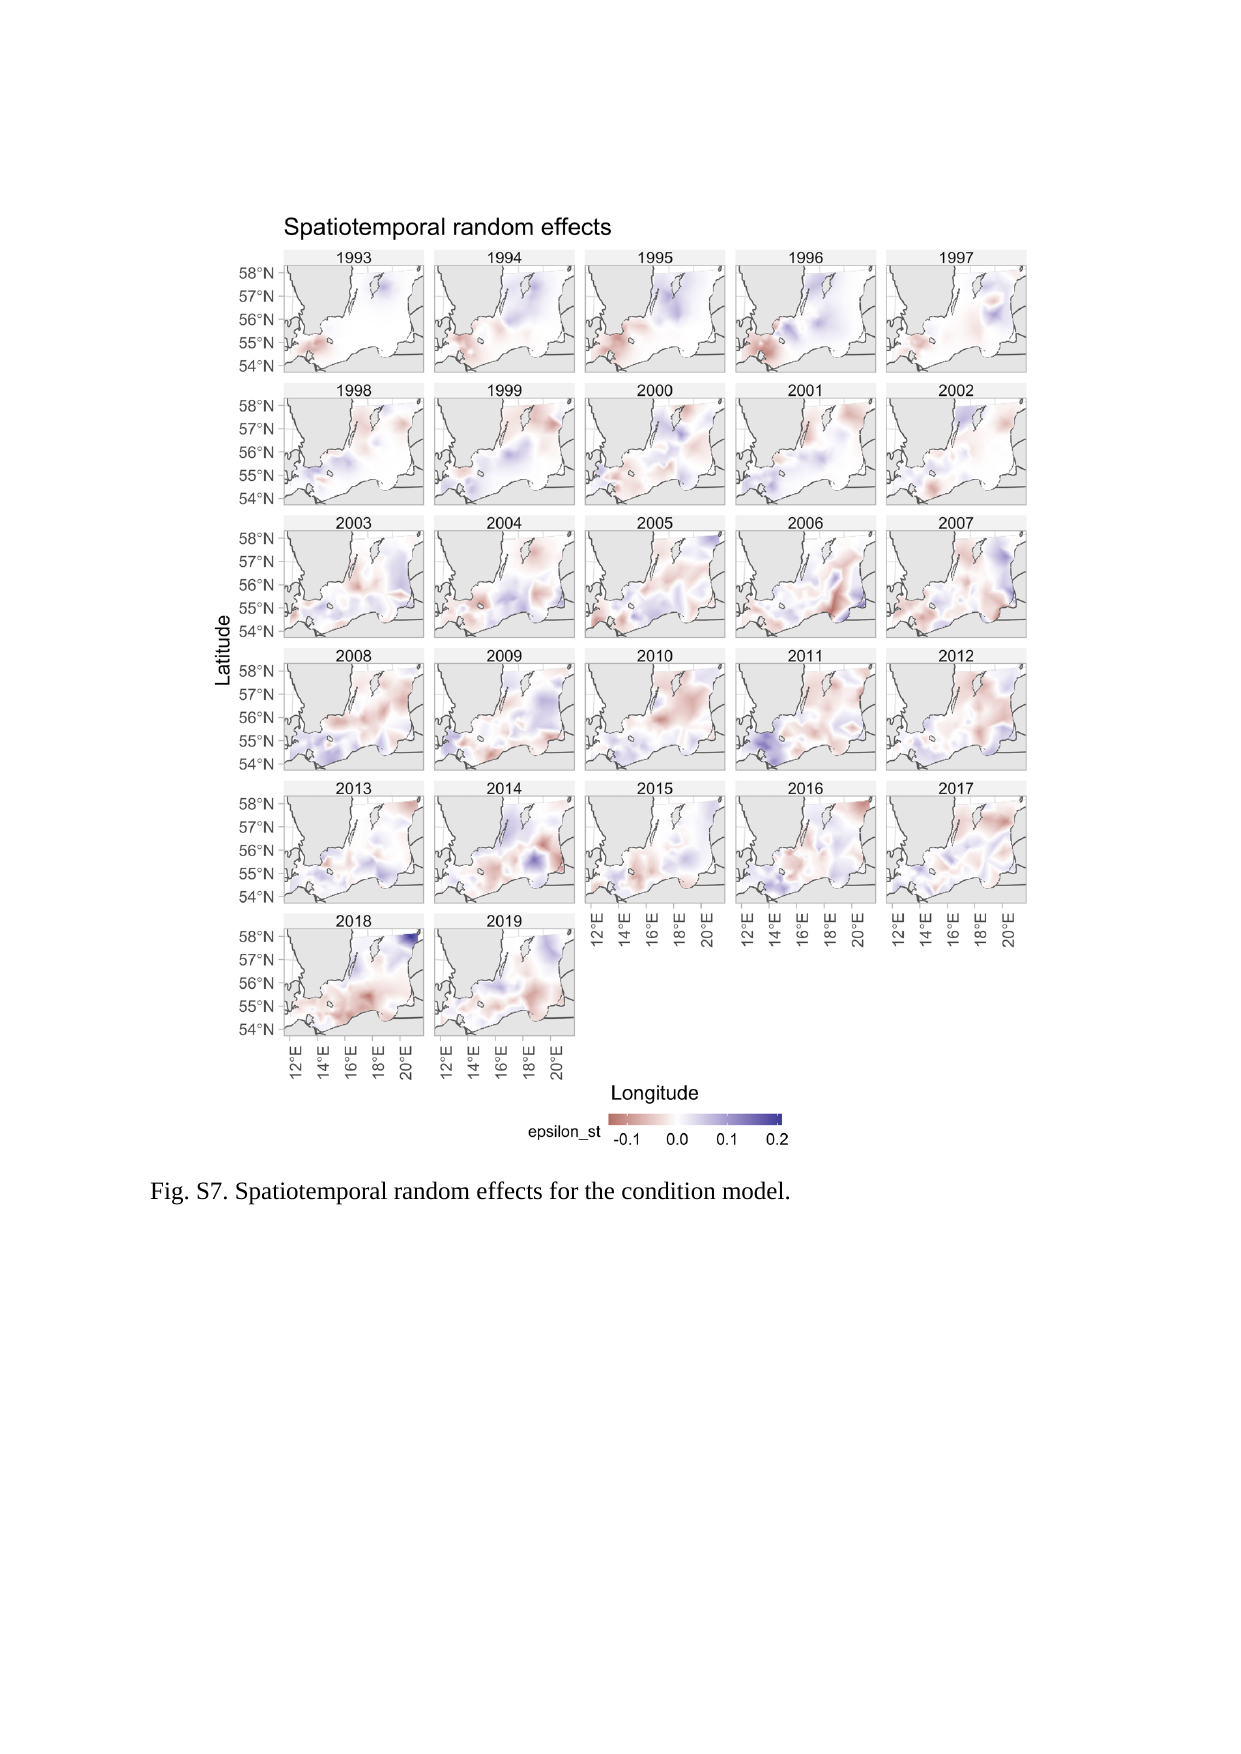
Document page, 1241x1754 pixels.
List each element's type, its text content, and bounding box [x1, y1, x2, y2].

picture [150, 207, 1091, 1148]
text Fig. S7. Spatiotemporal random effects for the condition model. [150, 1176, 1090, 1205]
